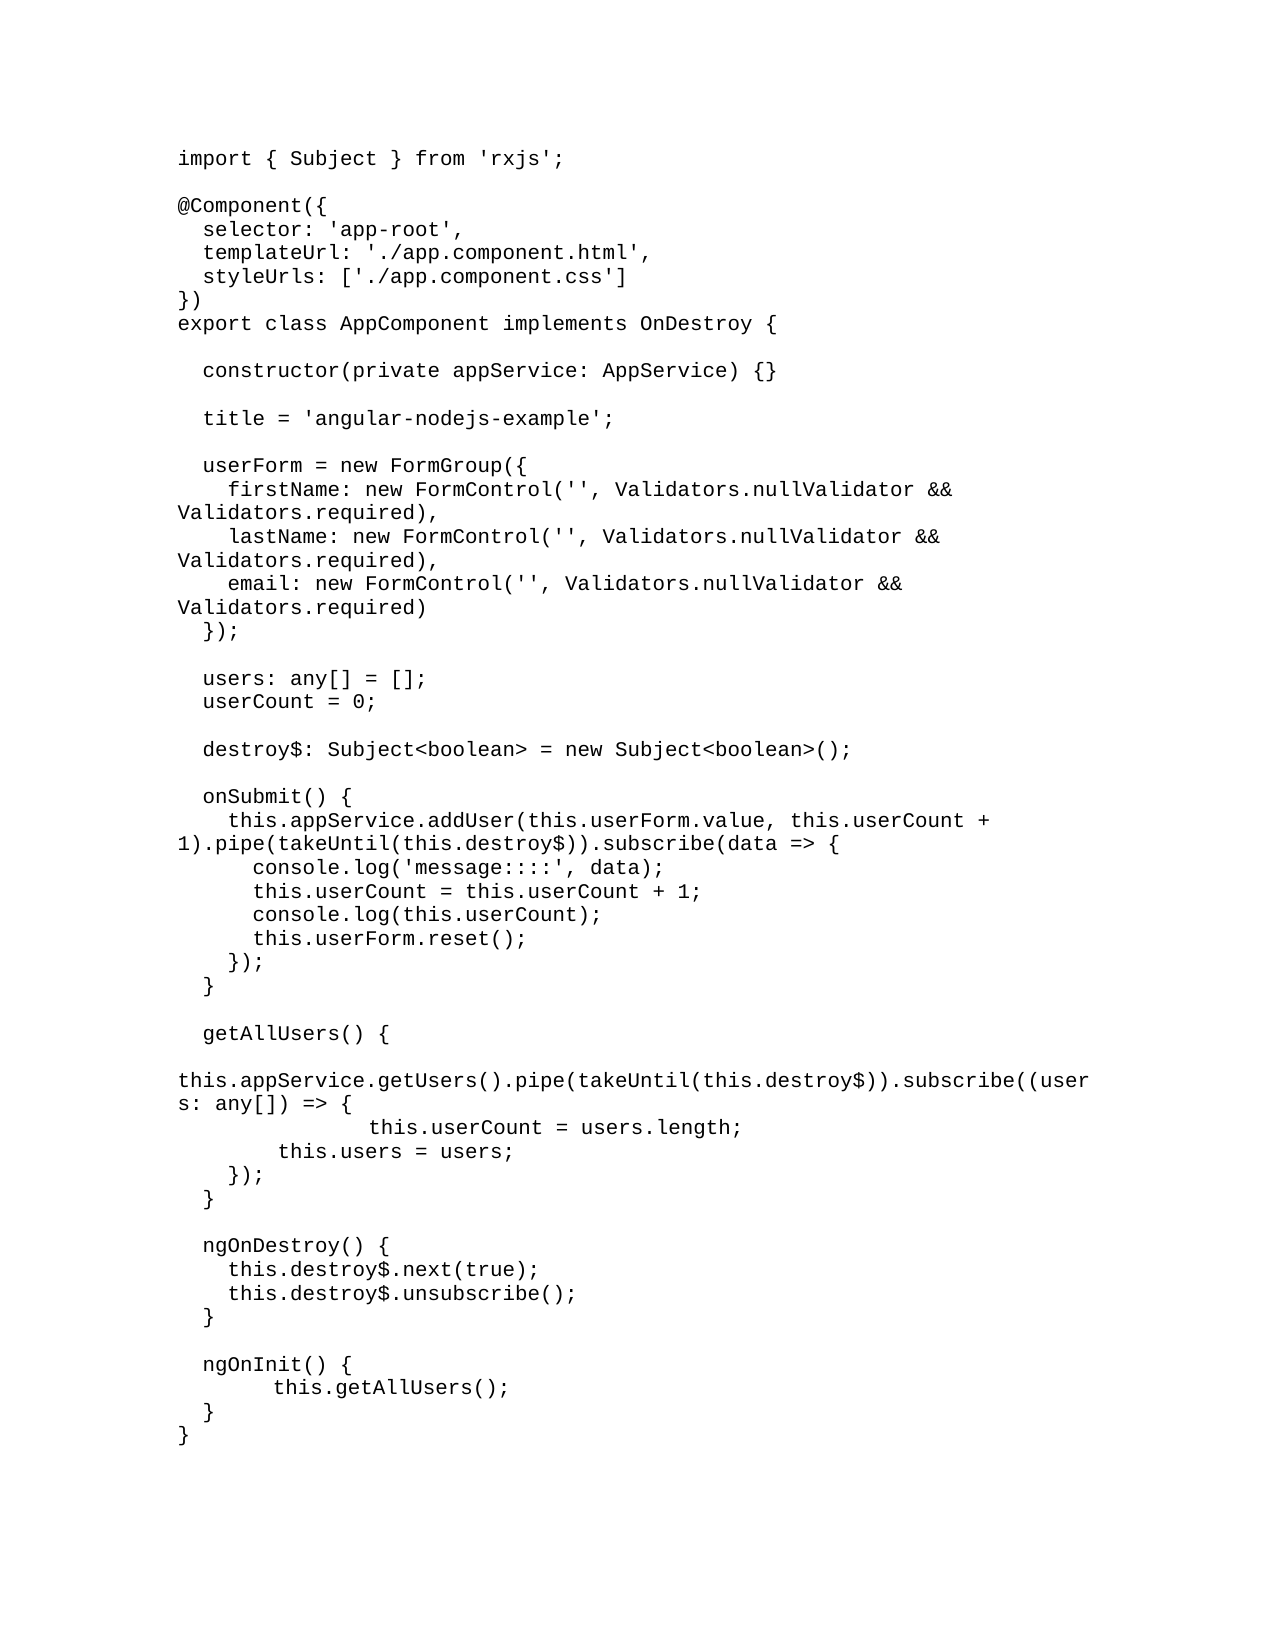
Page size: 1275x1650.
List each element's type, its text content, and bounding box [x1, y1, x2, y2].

text this.userForm.reset(); [177, 928, 1098, 952]
text selector: 'app-root', [177, 218, 1098, 242]
text } [177, 1424, 1098, 1448]
text } [177, 975, 1098, 999]
text console.log(this.userCount); [177, 904, 1098, 928]
text this.appService.addUser(this.userForm.value, this.userCount + 1).pipe(takeUntil(this.destroy$)).subscribe(data => { [177, 810, 1098, 857]
text } [177, 1188, 1098, 1212]
text userForm = new FormGroup({ [177, 455, 1098, 479]
text this.users = users; [177, 1141, 1098, 1164]
text constructor(private appService: AppService) {} [177, 360, 1098, 384]
text ngOnDestroy() { [177, 1235, 1098, 1259]
text this.destroy$.next(true); [177, 1259, 1098, 1283]
text this.userCount = this.userCount + 1; [177, 881, 1098, 904]
text } [177, 1306, 1098, 1330]
text this.getAllUsers(); [177, 1377, 1098, 1401]
text lastName: new FormControl('', Validators.nullValidator && Validators.required), [177, 526, 1098, 573]
text email: new FormControl('', Validators.nullValidator && Validators.required) [177, 573, 1098, 621]
text userCount = 0; [177, 691, 1098, 715]
text ngOnInit() { [177, 1353, 1098, 1377]
text }); [177, 952, 1098, 975]
text @Component({ [177, 195, 1098, 218]
text import { Subject } from 'rxjs'; [177, 148, 1098, 171]
text users: any[] = []; [177, 668, 1098, 691]
text }) [177, 289, 1098, 313]
text console.log('message::::', data); [177, 857, 1098, 881]
text styleUrls: ['./app.component.css'] [177, 266, 1098, 289]
text }); [177, 1164, 1098, 1188]
text title = 'angular-nodejs-example'; [177, 408, 1098, 431]
text }); [177, 621, 1098, 644]
text } [177, 1401, 1098, 1424]
text templateUrl: './app.component.html', [177, 242, 1098, 266]
text onSubmit() { [177, 786, 1098, 810]
text this.destroy$.unsubscribe(); [177, 1283, 1098, 1306]
text this.appService.getUsers().pipe(takeUntil(this.destroy$)).subscribe((users: any[]) => { [177, 1046, 1098, 1117]
text getAllUsers() { [177, 1022, 1098, 1046]
text firstName: new FormControl('', Validators.nullValidator && Validators.required), [177, 479, 1098, 526]
text this.userCount = users.length; [177, 1117, 1098, 1141]
text destroy$: Subject<boolean> = new Subject<boolean>(); [177, 739, 1098, 762]
text export class AppComponent implements OnDestroy { [177, 313, 1098, 337]
